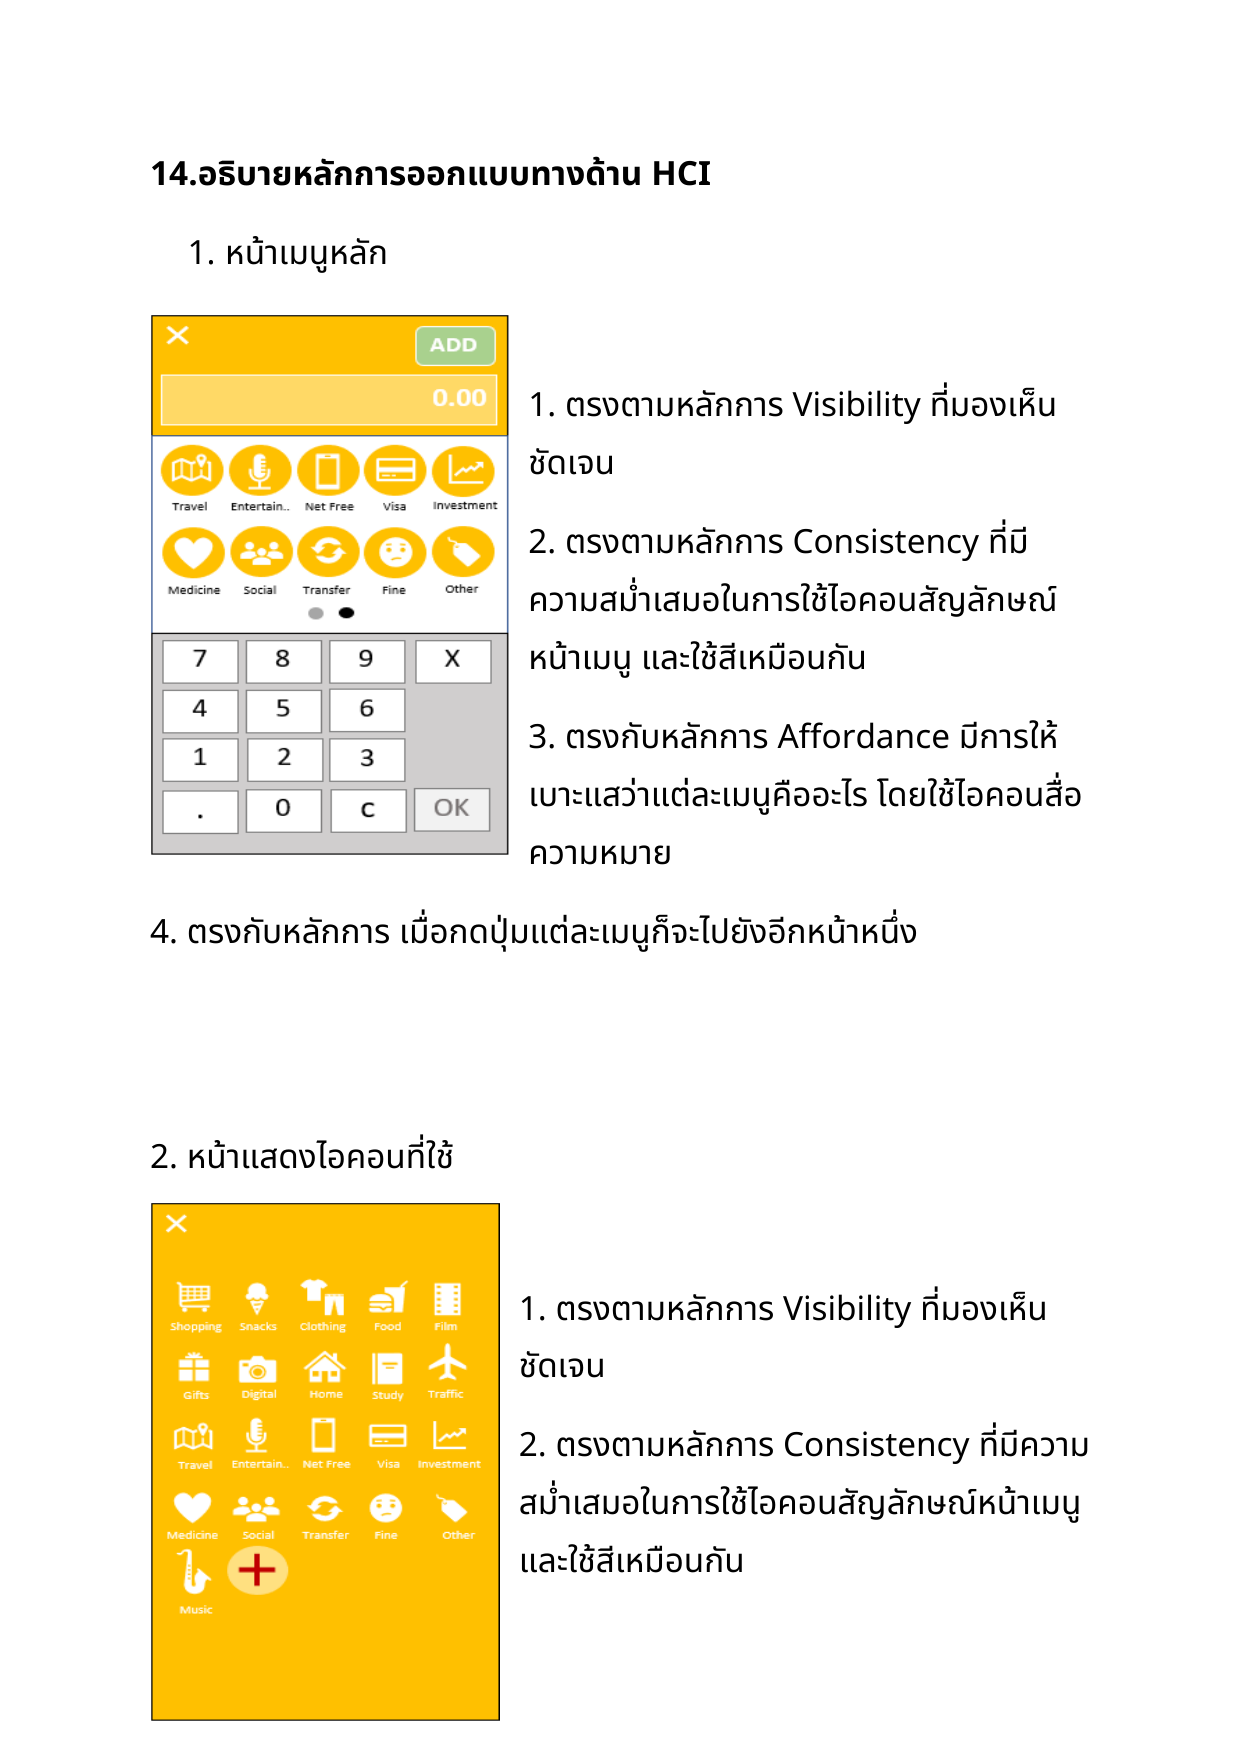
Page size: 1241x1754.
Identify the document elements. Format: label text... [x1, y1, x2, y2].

text 1. ตรงตามหลักการ Visibility ที่มองเห็นชัดเจน [500, 1284, 1090, 1393]
text 2. หน้าแสดงไอคอนที่ใช้ [150, 1132, 1090, 1183]
text 2. ตรงตามหลักการ Consistency ที่มีความสม่ำเสมอในการใช้ไอคอนสัญลักษณ์หน้าเมนู และใช้สีเหมือนกัน [500, 1421, 1090, 1588]
text 4. ตรงกับหลักการ เมื่อกดปุ่มแต่ละเมนูก็จะไปยังอีกหน้าหนึ่ง [150, 907, 1090, 958]
text 14.อธิบายหลักการออกแบบทางด้าน HCI [150, 150, 1090, 201]
text 3. ตรงกับหลักการ Affordance มีการให้เบาะแสว่าแต่ละเมนูคืออะไร โดยใช้ไอคอนสื่อความหมาย [150, 713, 1090, 879]
text 1. ตรงตามหลักการ Visibility ที่มองเห็นชัดเจน [510, 381, 1090, 489]
picture [150, 1202, 500, 1722]
text 2. ตรงตามหลักการ Consistency ที่มีความสม่ำเสมอในการใช้ไอคอนสัญลักษณ์หน้าเมนู และใช้สีเหมือนกัน [510, 518, 1090, 684]
picture [150, 315, 510, 856]
list หน้าเมนูหลัก [187, 229, 1090, 279]
